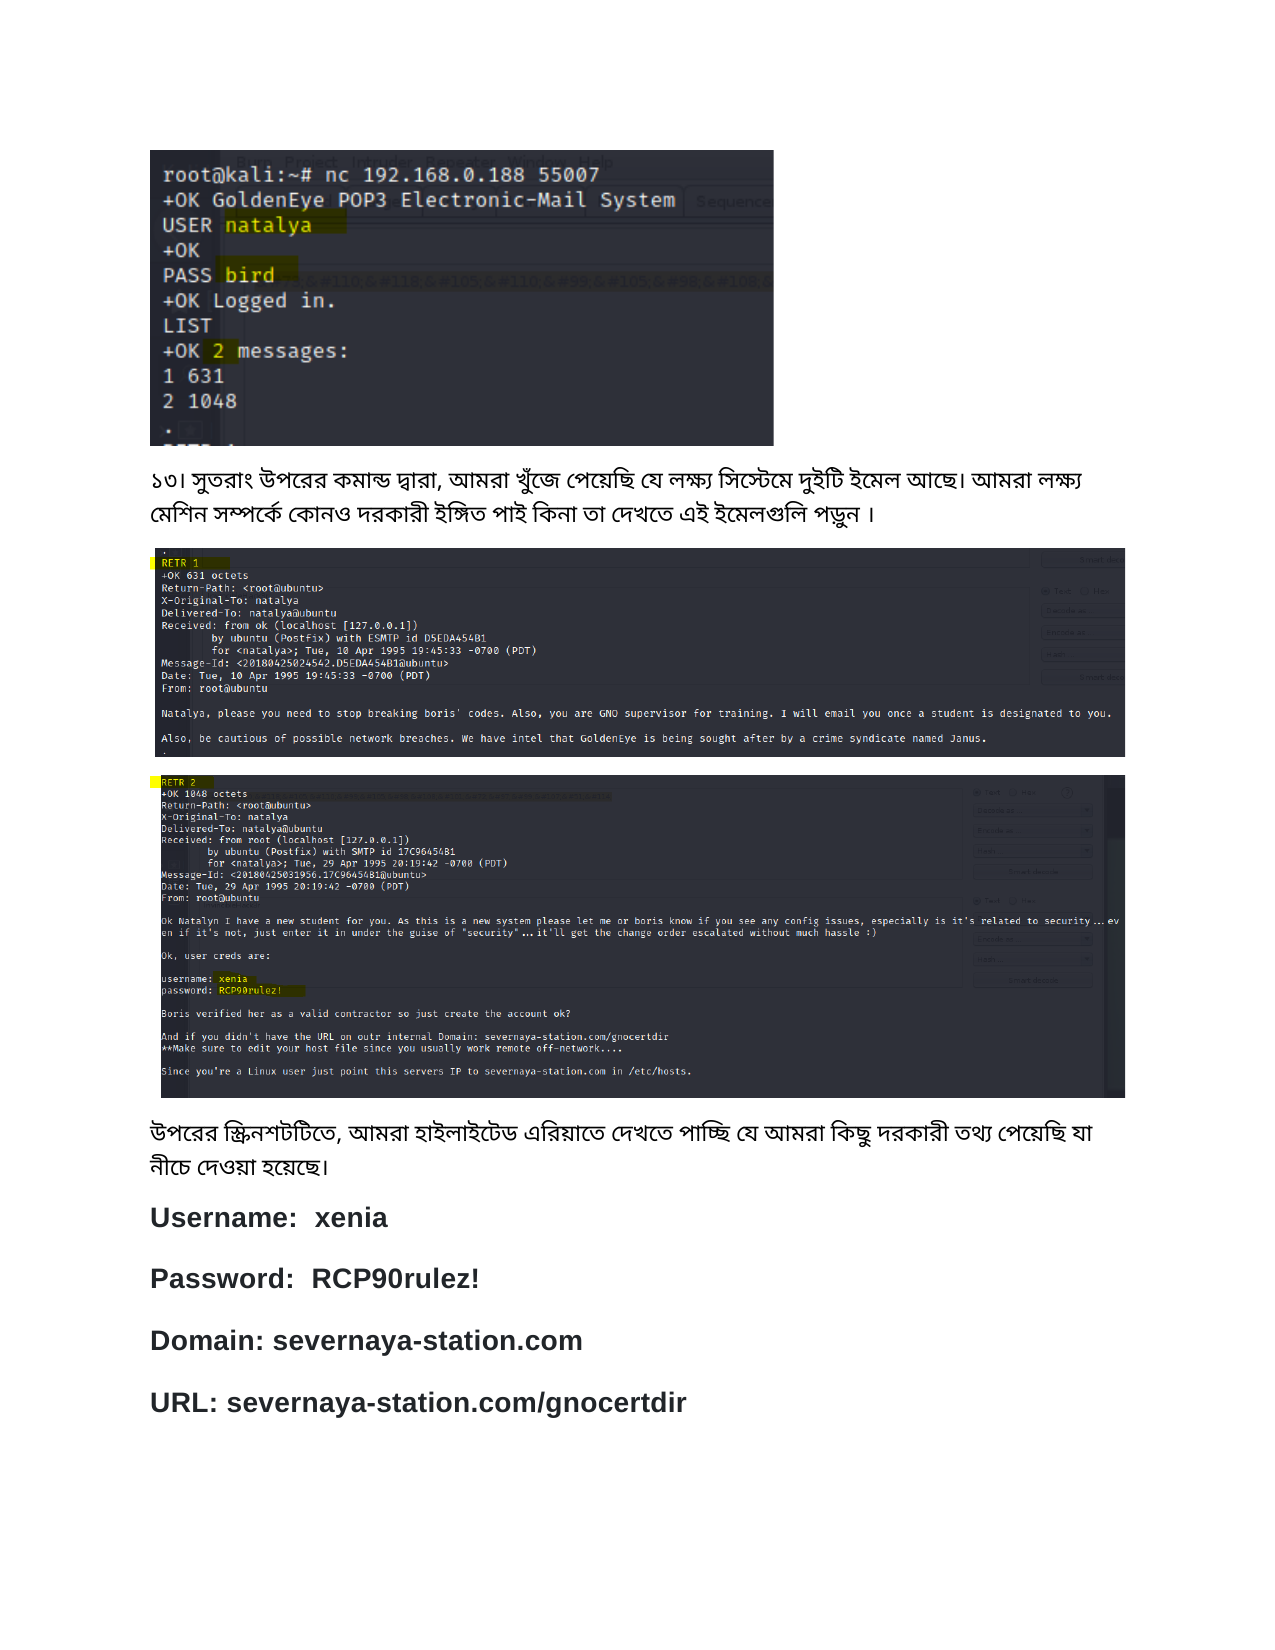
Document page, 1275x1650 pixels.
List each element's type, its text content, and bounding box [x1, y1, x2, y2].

text Password: RCP90rulez! [150, 1262, 1125, 1295]
text URL: severnaya-station.com/gnocertdir [150, 1386, 1125, 1418]
text Username: xenia [150, 1201, 1125, 1233]
picture [150, 775, 1125, 1098]
text Domain: severnaya-station.com [150, 1324, 1125, 1356]
picture [150, 150, 774, 446]
text উপরের স্ক্রিনশটটিতে, আমরা হাইলাইটেড এরিয়াতে দেখতে পাচ্ছি যে আমরা কিছু দরকারী তথ্য পেয়েছি যা নীচে দেওয়া হয়েছে। [150, 1117, 1125, 1182]
picture [150, 548, 1125, 757]
text ১৩। সুতরাং উপরের কমান্ড দ্বারা, আমরা খুঁজে পেয়েছি যে লক্ষ্য সিস্টেমে দুইটি ইমেল আছে। আমরা লক্ষ্য মেশিন সম্পর্কে কোনও দরকারী ইঙ্গিত পাই কিনা তা দেখতে এই ইমেলগুলি পড়ুন । [150, 464, 1125, 529]
